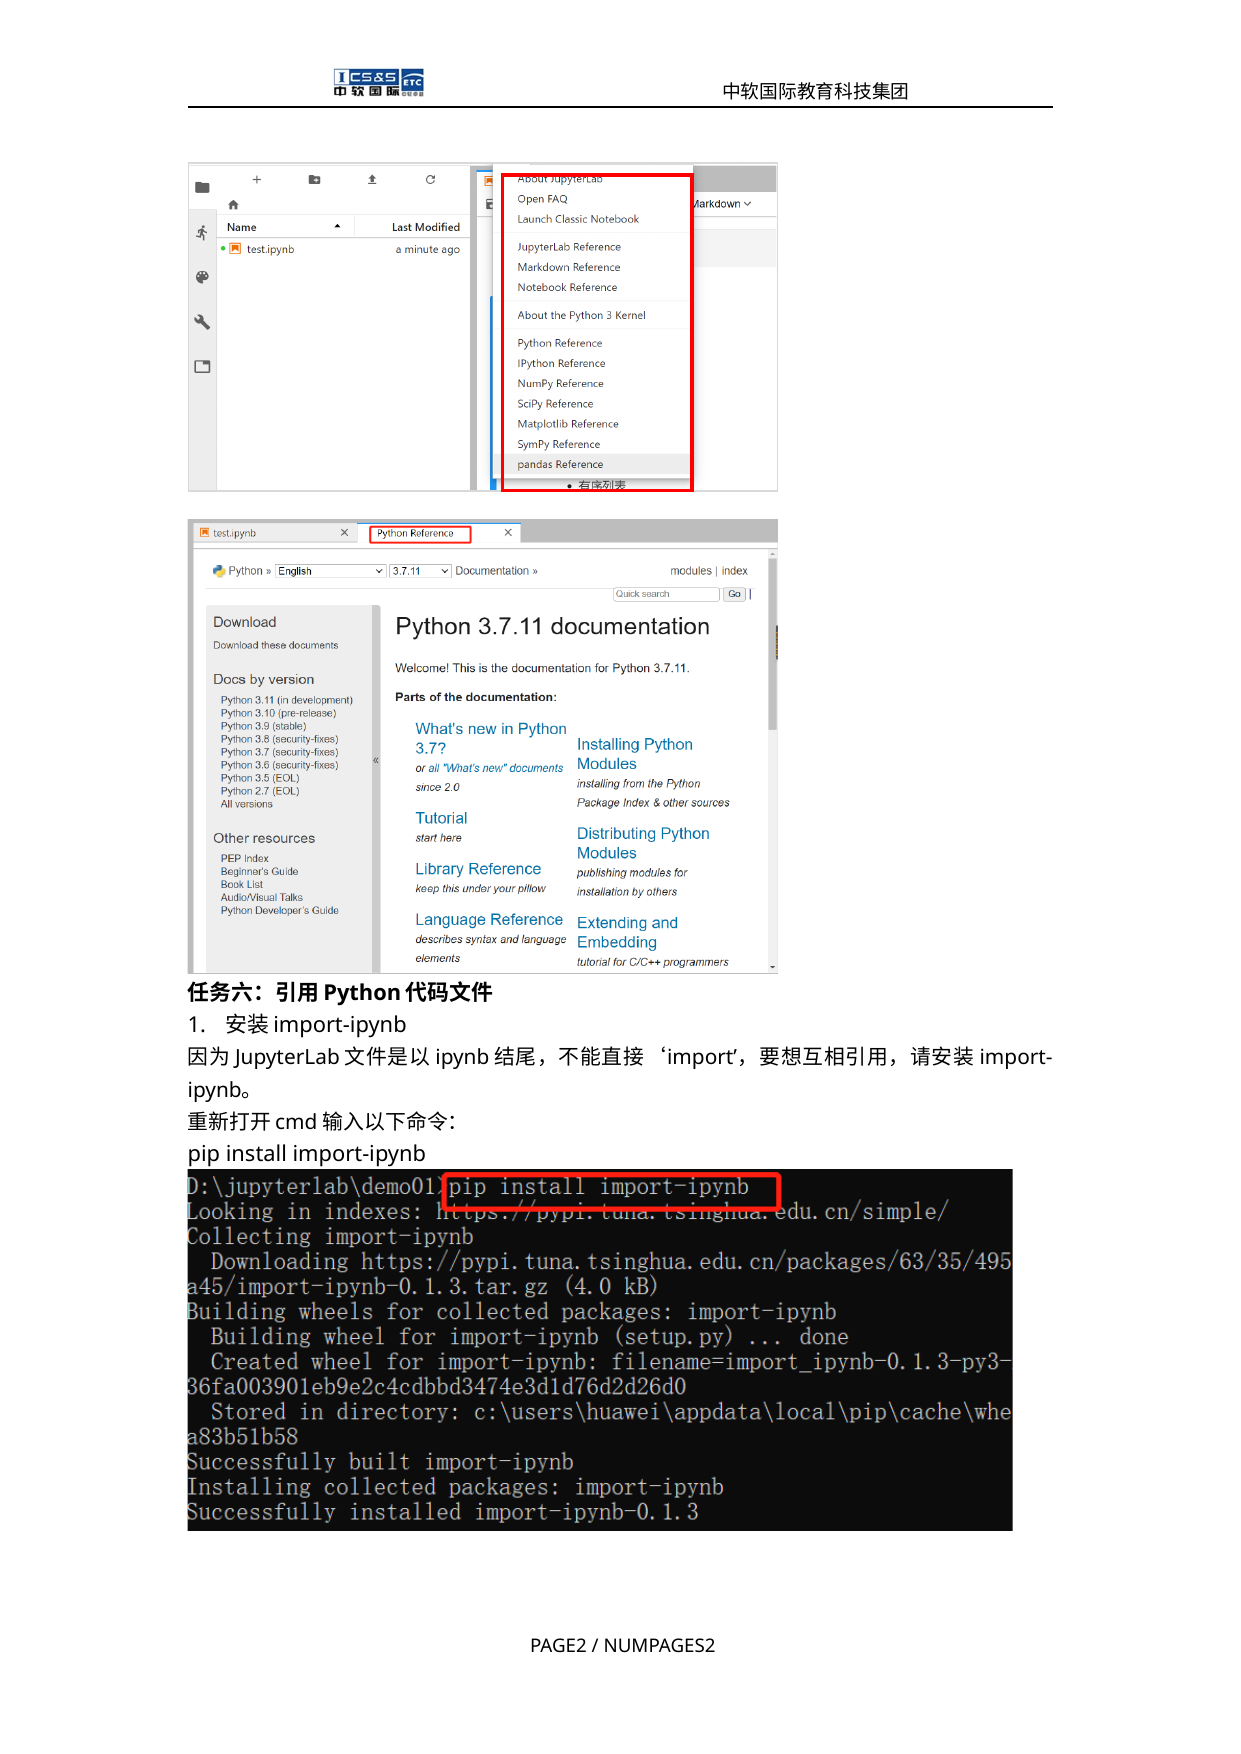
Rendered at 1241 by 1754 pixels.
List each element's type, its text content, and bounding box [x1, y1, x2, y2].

picture [189, 164, 777, 490]
subtitle 任务六：引用Python代码文件 [187, 974, 1053, 1007]
picture [187, 1169, 1013, 1531]
picture [331, 65, 425, 99]
picture [504, 177, 690, 489]
text 因为JupyterLab文件是以ipynb结尾，不能直接‘import’，要想互相引用，请安装import-ipynb。 [187, 1039, 1053, 1104]
picture [187, 519, 778, 974]
list 安装import-ipynb [187, 1007, 1053, 1039]
text pip install import-ipynb [187, 1137, 1053, 1169]
text 重新打开cmd 输入以下命令： [187, 1104, 1053, 1137]
